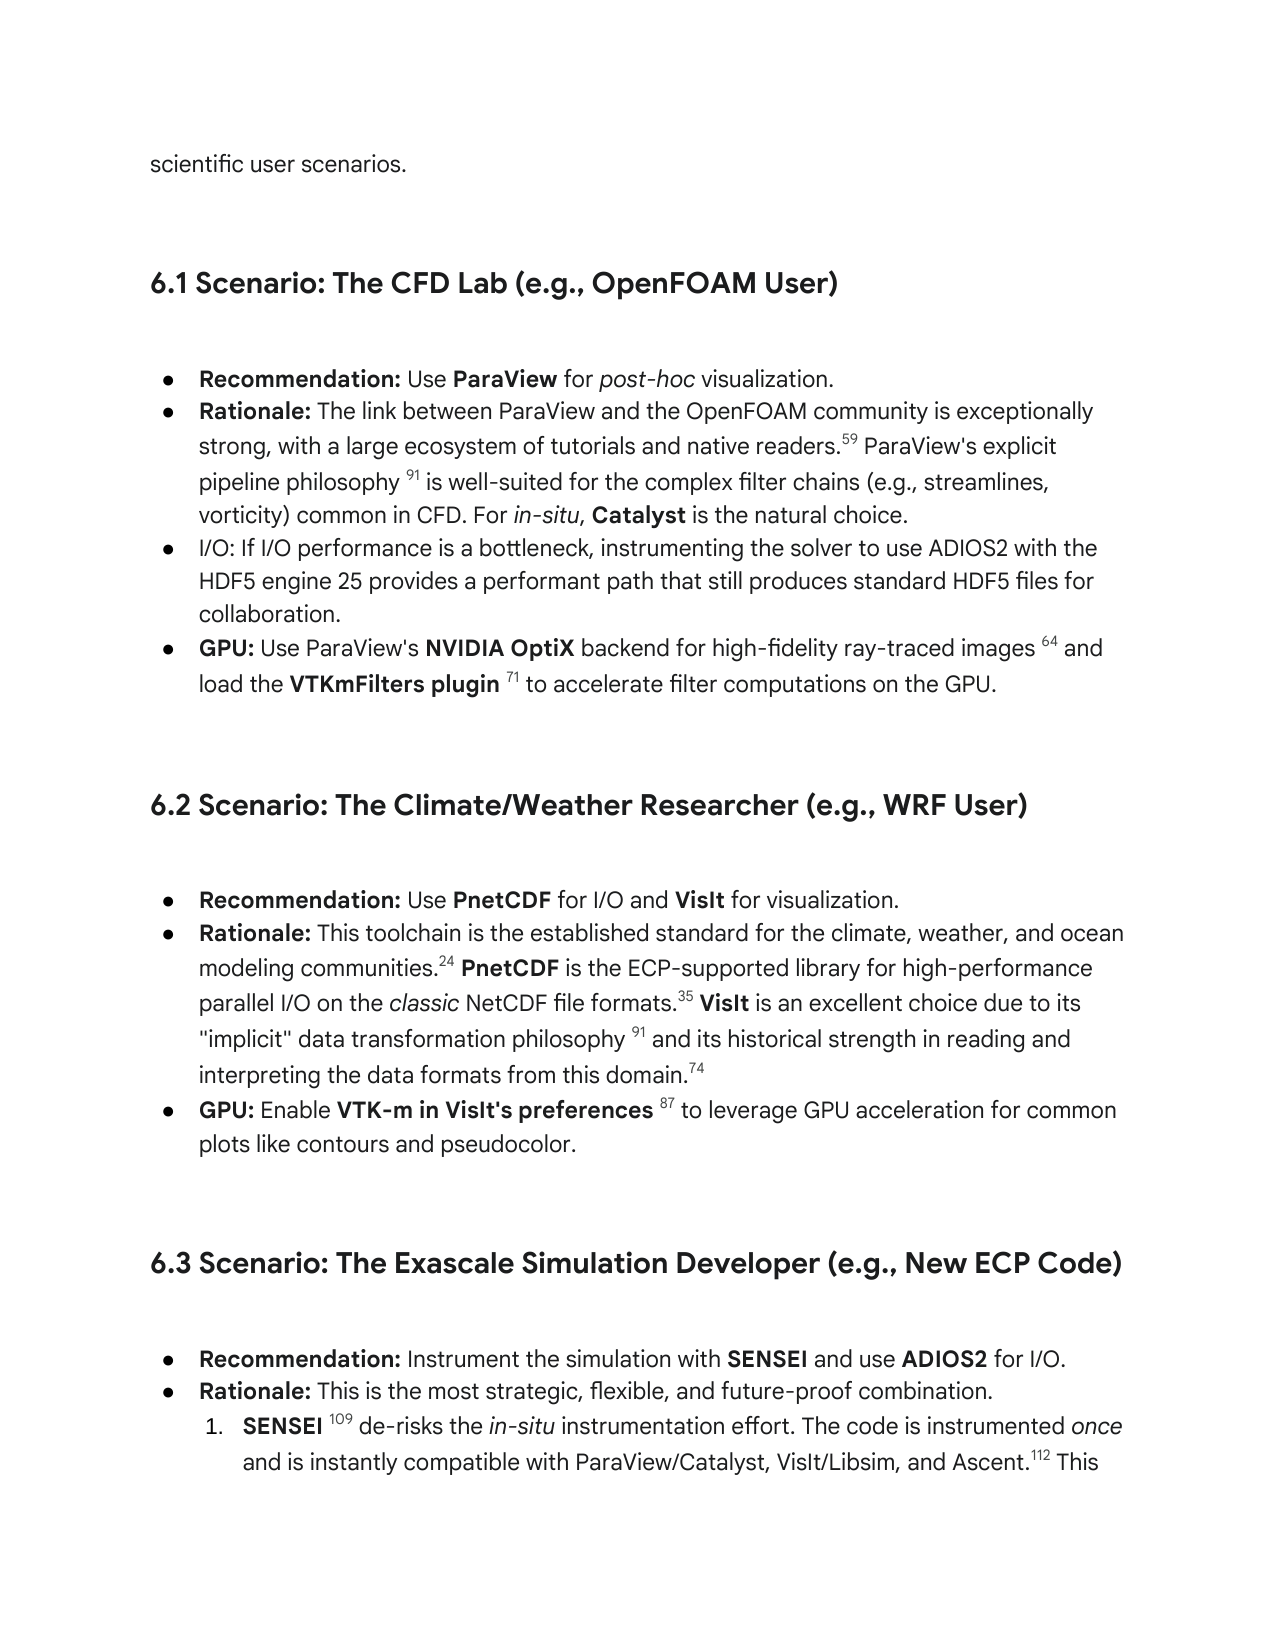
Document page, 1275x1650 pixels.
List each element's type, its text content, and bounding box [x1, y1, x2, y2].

list Recommendation: Use ParaView for post-hoc visualization. [161, 365, 1125, 393]
list Recommendation: Instrument the simulation with SENSEI and use ADIOS2 for I/O. [161, 1345, 1125, 1374]
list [205, 1410, 1125, 1477]
list GPU: Enable VTK-m in VisIt's preferences 87 to leverage GPU acceleration for common plots like contours and pseudocolor. [161, 1095, 1125, 1159]
list Recommendation: Use PnetCDF for I/O and VisIt for visualization. [161, 886, 1125, 915]
subtitle 6.3 Scenario: The Exascale Simulation Developer (e.g., New ECP Code) [150, 1246, 1125, 1282]
list GPU: Use ParaView's NVIDIA OptiX backend for high-fidelity ray-traced images 64 and load the VTKmFilters plugin 71 to accelerate filter computations on the GPU. [161, 632, 1125, 699]
list Rationale: This toolchain is the established standard for the climate, weather, and ocean modeling communities.24 PnetCDF is the ECP-supported library for high-performance parallel I/O on the classic NetCDF file formats.35 VisIt is an excellent choice due to its "implicit" data transformation philosophy 91 and its historical strength in reading and interpreting the data formats from this domain.74 [161, 919, 1125, 1090]
list Rationale: This is the most strategic, flexible, and future-proof combination. [161, 1378, 1125, 1406]
list Rationale: The link between ParaView and the OpenFOAM community is exceptionally strong, with a large ecosystem of tutorials and native readers.59 ParaView's explicit pipeline philosophy 91 is well-suited for the complex filter chains (e.g., streamlines, vorticity) common in CFD. For in-situ, Catalyst is the natural choice. [161, 397, 1125, 530]
subtitle 6.1 Scenario: The CFD Lab (e.g., OpenFOAM User) [150, 265, 1125, 302]
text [150, 150, 1125, 179]
subtitle 6.2 Scenario: The Climate/Weather Researcher (e.g., WRF User) [150, 787, 1125, 823]
list I/O: If I/O performance is a bottleneck, instrumenting the solver to use ADIOS2 with the HDF5 engine 25 provides a performant path that still produces standard HDF5 files for collaboration. [161, 534, 1125, 628]
